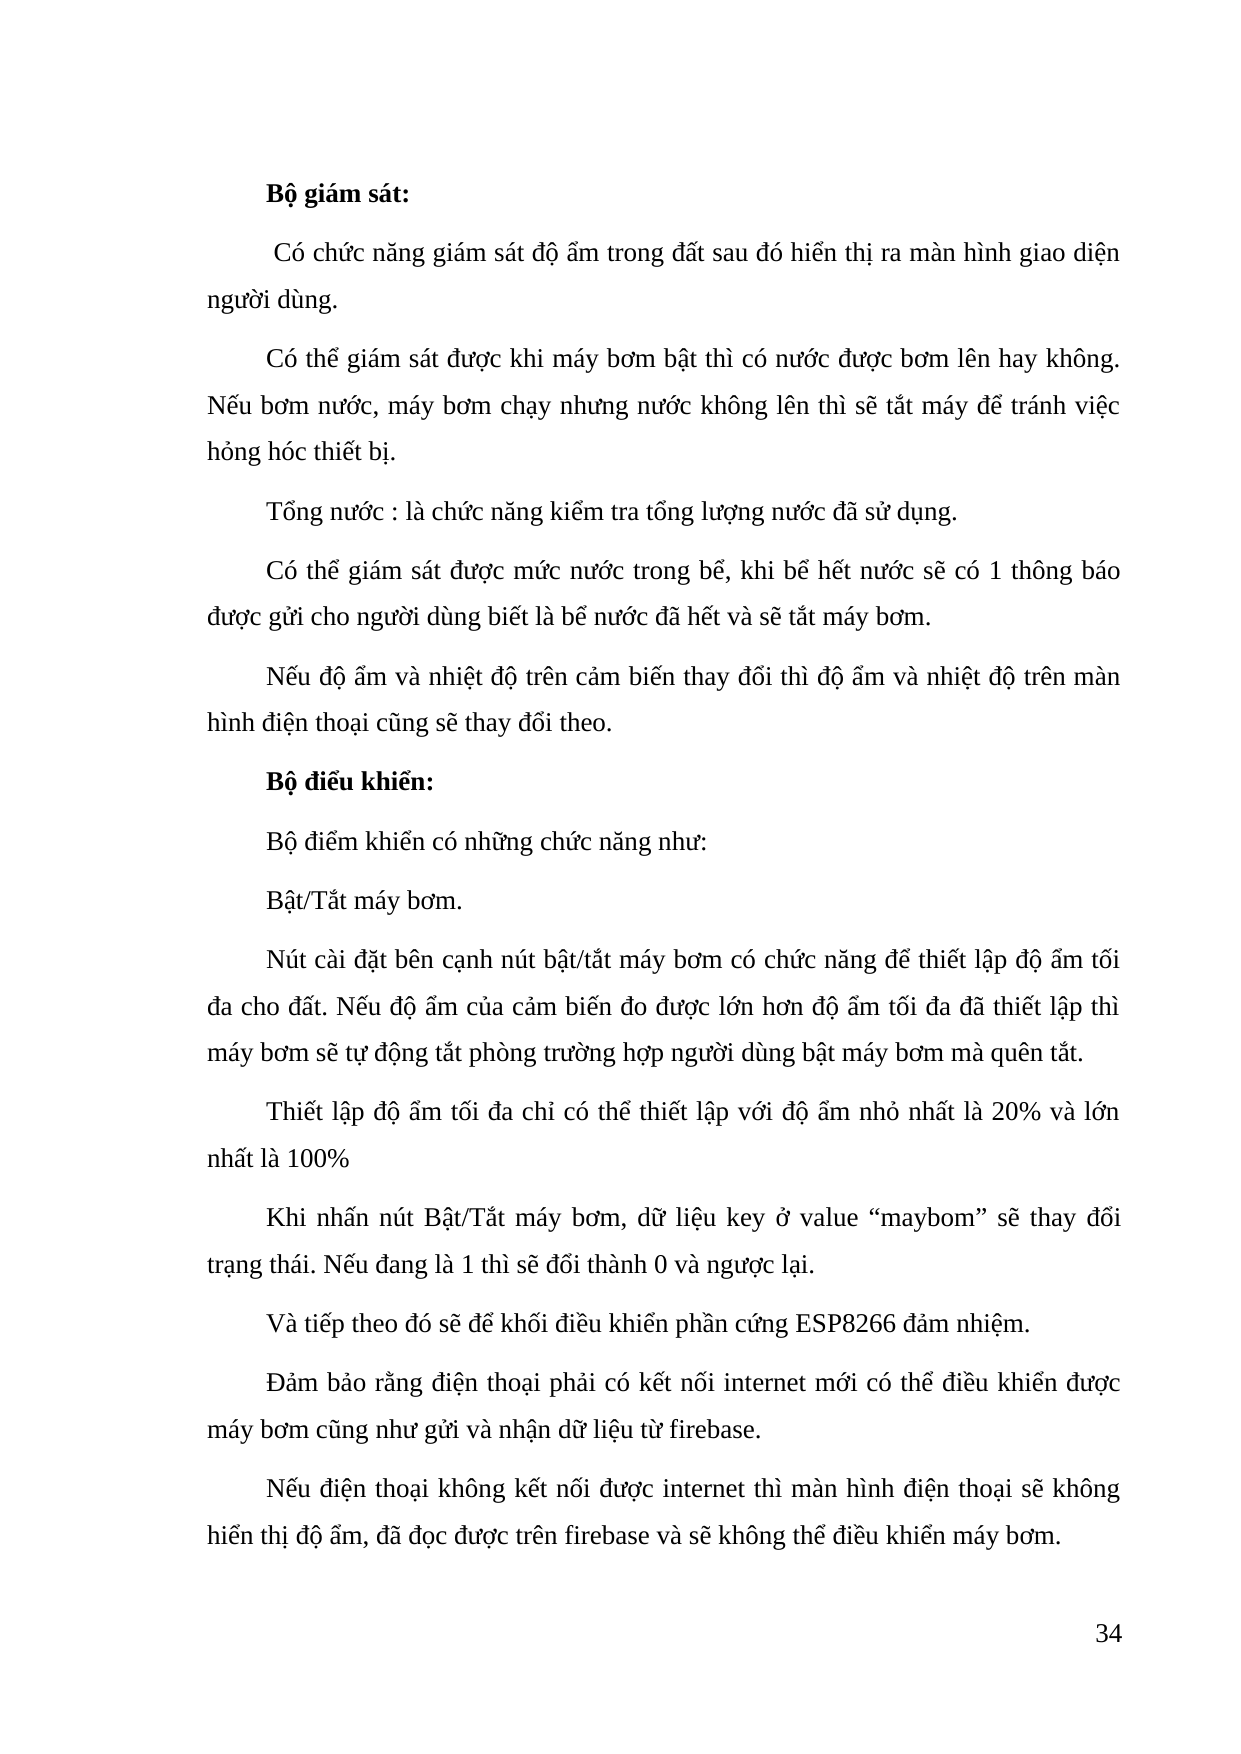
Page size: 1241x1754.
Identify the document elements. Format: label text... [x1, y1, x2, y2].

text Bộ điểm khiển có những chức năng như: [207, 825, 1122, 856]
text Tổng nước : là chức năng kiểm tra tổng lượng nước đã sử dụng. [207, 495, 1122, 526]
text Có thể giám sát được mức nước trong bể, khi bể hết nước sẽ có 1 thông báo được gửi cho người dùng biết là bể nước đã hết và sẽ tắt máy bơm. [207, 554, 1122, 632]
text Bộ điểu khiển: [207, 766, 1122, 797]
text Có thể giám sát được khi máy bơm bật thì có nước được bơm lên hay không. Nếu bơm nước, máy bơm chạy nhưng nước không lên thì sẽ tắt máy để tránh việc hỏng hóc thiết bị. [207, 342, 1122, 467]
text Và tiếp theo đó sẽ để khối điều khiển phần cứng ESP8266 đảm nhiệm. [207, 1307, 1122, 1338]
text Bật/Tắt máy bơm. [207, 884, 1122, 915]
text Bộ giám sát: [207, 177, 1122, 208]
text Đảm bảo rằng điện thoại phải có kết nối internet mới có thể điều khiển được máy bơm cũng như gửi và nhận dữ liệu từ firebase. [207, 1366, 1122, 1444]
text Có chức năng giám sát độ ẩm trong đất sau đó hiển thị ra màn hình giao diện người dùng. [207, 236, 1122, 314]
text Thiết lập độ ẩm tối đa chỉ có thể thiết lập với độ ẩm nhỏ nhất là 20% và lớn nhất là 100% [207, 1096, 1122, 1173]
text Nếu điện thoại không kết nối được internet thì màn hình điện thoại sẽ không hiển thị độ ẩm, đã đọc được trên firebase và sẽ không thể điều khiển máy bơm. [207, 1472, 1122, 1550]
text Nếu độ ẩm và nhiệt độ trên cảm biến thay đổi thì độ ẩm và nhiệt độ trên màn hình điện thoại cũng sẽ thay đổi theo. [207, 660, 1122, 737]
text Nút cài đặt bên cạnh nút bật/tắt máy bơm có chức năng để thiết lập độ ẩm tối đa cho đất. Nếu độ ẩm của cảm biến đo được lớn hơn độ ẩm tối đa đã thiết lập thì máy bơm sẽ tự động tắt phòng trường hợp người dùng bật máy bơm mà quên tắt. [207, 943, 1122, 1067]
text Khi nhấn nút Bật/Tắt máy bơm, dữ liệu key ở value “maybom” sẽ thay đổi trạng thái. Nếu đang là 1 thì sẽ đổi thành 0 và ngược lại. [207, 1201, 1122, 1279]
